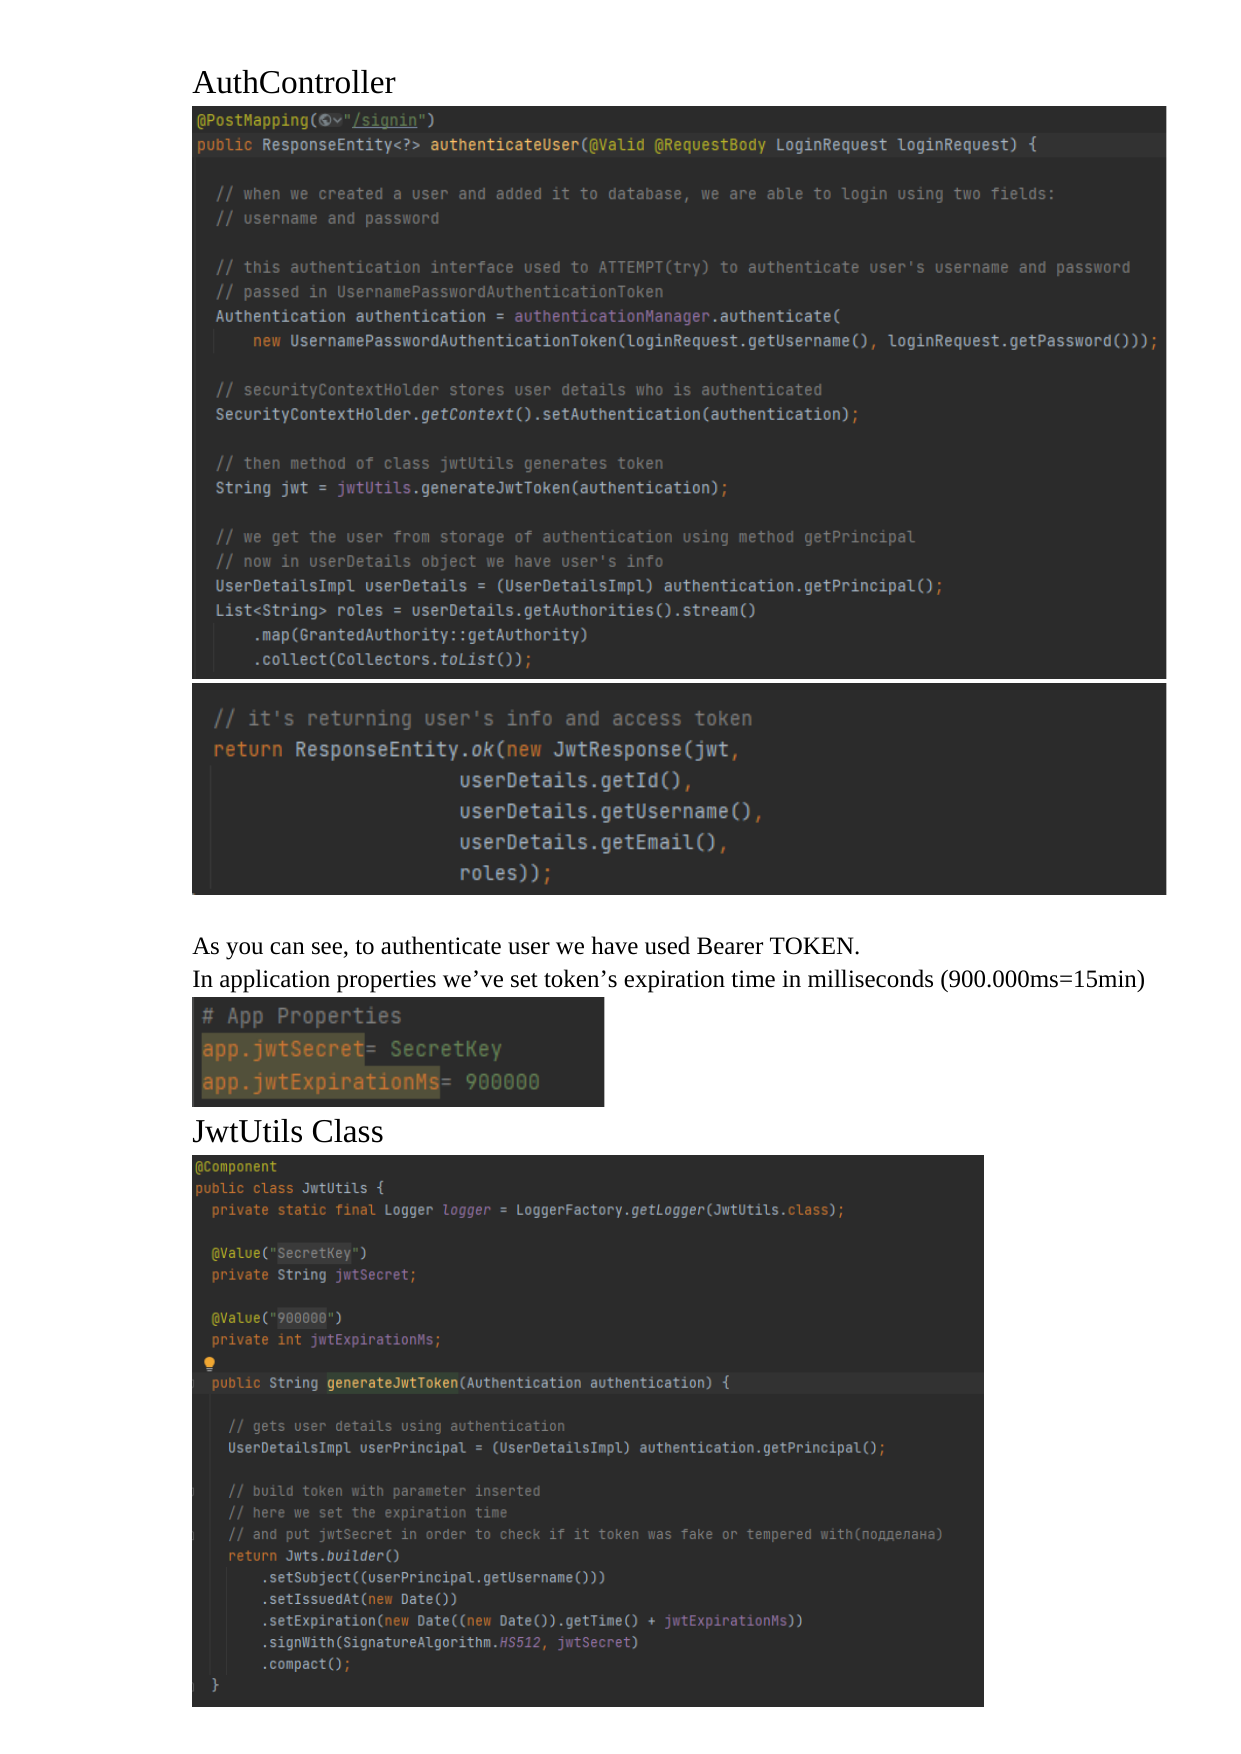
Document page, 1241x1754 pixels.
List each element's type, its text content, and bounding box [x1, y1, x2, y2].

picture [192, 106, 1167, 679]
picture [192, 997, 605, 1107]
list JwtUtils Class [192, 1111, 1152, 1149]
list As you can see, to authenticate user we have used Bearer TOKEN. [192, 931, 1152, 960]
picture [192, 683, 1167, 895]
picture [192, 1155, 984, 1707]
list AuthController [192, 63, 1152, 101]
list In application properties we’ve set token’s expiration time in milliseconds (900.000ms=15min) [192, 964, 1152, 993]
